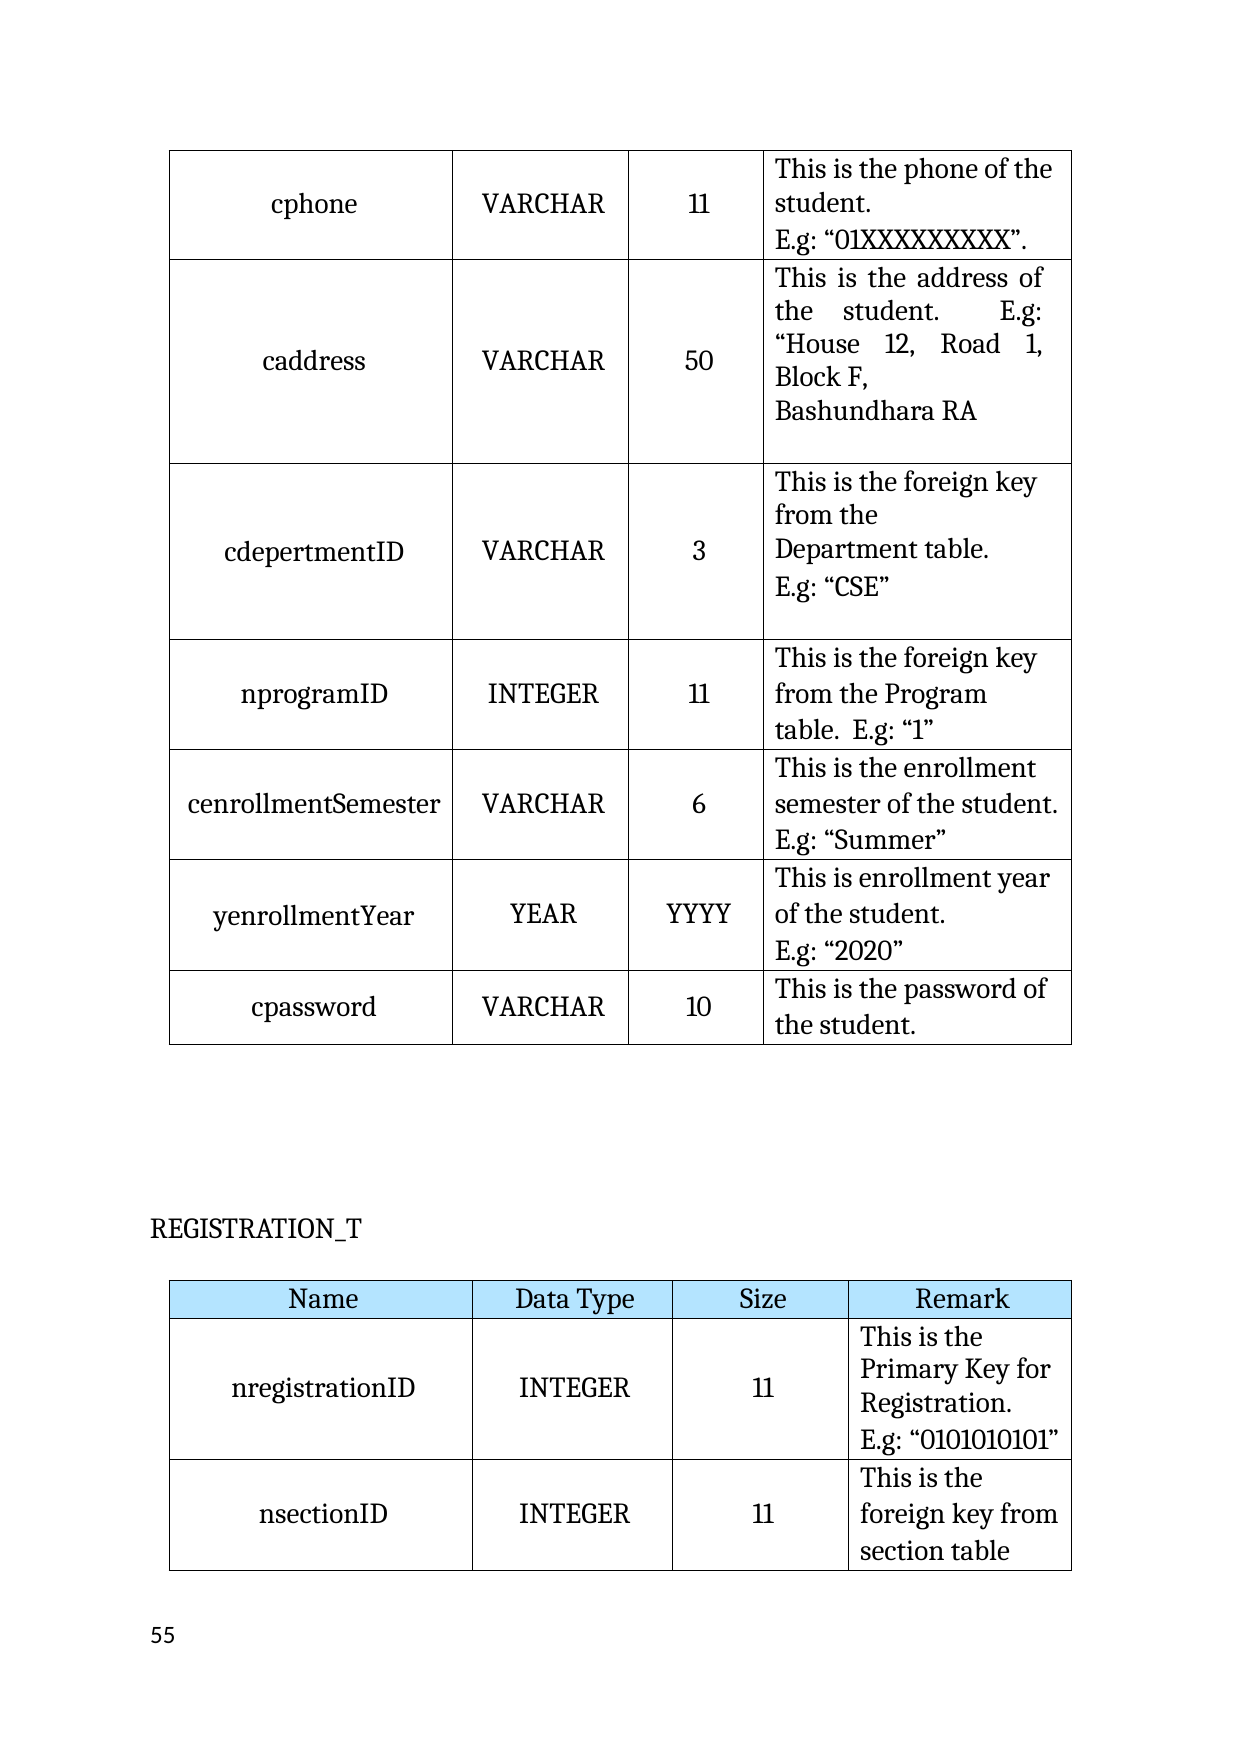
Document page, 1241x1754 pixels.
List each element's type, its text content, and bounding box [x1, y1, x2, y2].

table_cell VARCHAR [453, 971, 628, 1044]
table_cell cdepertmentID [170, 464, 452, 639]
table_cell This is the password of the student. [764, 971, 1071, 1044]
table_cell This is the Primary Key for Registration. E.g: “0101010101” [849, 1319, 1071, 1459]
table_cell caddress [170, 260, 452, 463]
table_cell This is the enrollment semester of the student. E.g: “Summer” [764, 750, 1071, 859]
table_header Data Type [473, 1281, 672, 1318]
table_cell 10 [629, 971, 763, 1044]
table_cell cpassword [170, 971, 452, 1044]
table_cell This is the foreign key from the Department table. E.g: “CSE” [764, 464, 1071, 639]
table_cell cphone [170, 151, 452, 259]
table_cell VARCHAR [453, 151, 628, 259]
table_cell yenrollmentYear [170, 860, 452, 970]
table_cell YEAR [453, 860, 628, 970]
table_cell This is the phone of the student. E.g: “01XXXXXXXXX”. [764, 151, 1071, 259]
table_cell This is the address of the student. E.g: “House 12, Road 1, Block F, Bashundhara RA [764, 260, 1071, 463]
table_header Size [673, 1281, 848, 1318]
table_cell YYYY [629, 860, 763, 970]
table_cell This is the foreign key from section table [849, 1460, 1071, 1569]
table_cell 11 [673, 1460, 848, 1569]
table_cell VARCHAR [453, 260, 628, 463]
table_cell 3 [629, 464, 763, 639]
table_cell 11 [629, 151, 763, 259]
table_cell 11 [673, 1319, 848, 1459]
table_cell VARCHAR [453, 464, 628, 639]
table_cell nprogramID [170, 640, 452, 749]
table_cell 50 [629, 260, 763, 463]
table_cell 11 [629, 640, 763, 749]
table_cell nsectionID [170, 1460, 472, 1569]
table_cell 6 [629, 750, 763, 859]
table_cell cenrollmentSemester [170, 750, 452, 859]
table_cell INTEGER [453, 640, 628, 749]
table_header Remark [849, 1281, 1071, 1318]
table_cell INTEGER [473, 1460, 672, 1569]
table_cell INTEGER [473, 1319, 672, 1459]
text REGISTRATION_T [149, 1213, 1087, 1246]
table_cell VARCHAR [453, 750, 628, 859]
table_header Name [170, 1281, 472, 1318]
table_cell nregistrationID [170, 1319, 472, 1459]
table_cell This is enrollment year of the student. E.g: “2020” [764, 860, 1071, 970]
table_cell This is the foreign key from the Program table. E.g: “1” [764, 640, 1071, 749]
